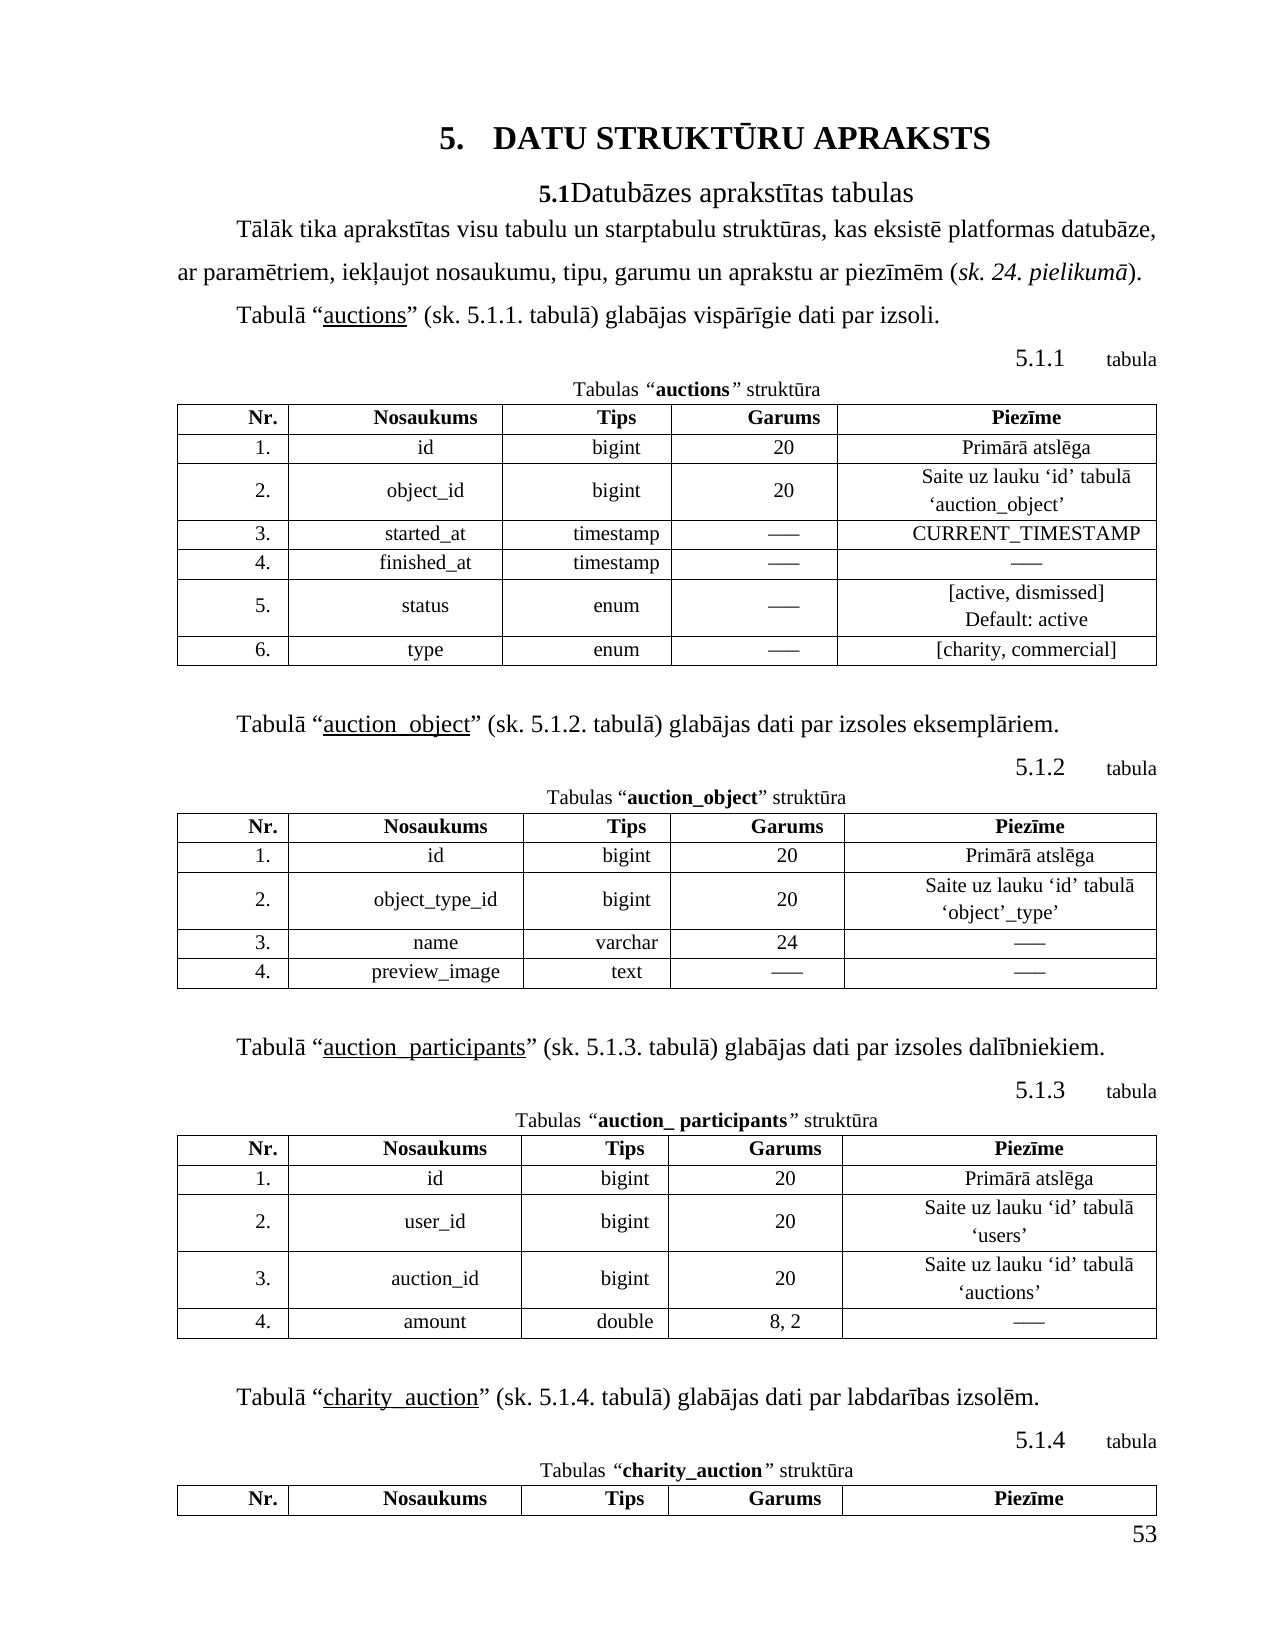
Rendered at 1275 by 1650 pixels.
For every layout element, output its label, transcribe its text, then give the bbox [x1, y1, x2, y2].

table_cell id [289, 435, 502, 463]
list tabula [252, 1075, 1157, 1103]
table_cell 20 [672, 435, 837, 463]
table_cell 4. [178, 550, 288, 579]
table_cell 2. [178, 1195, 288, 1251]
text Tālāk tika aprakstītas visu tabulu un starptabulu struktūras, kas eksistē platformas datubāze, ar paramētriem, iekļaujot nosaukumu, tipu, garumu un aprakstu ar piezīmēm (sk. 24. pielikumā). [177, 214, 1157, 286]
table_cell Primārā atslēga [843, 1166, 1156, 1194]
table_cell timestamp [503, 550, 671, 579]
table_cell varchar [524, 930, 670, 958]
table_cell auction_id [289, 1252, 521, 1308]
table_cell name [289, 930, 523, 958]
text Tabulā “charity_auction” (sk. 5.1.4. tabulā) glabājas dati par labdarības izsolēm. [177, 1382, 1157, 1410]
table_header Piezīme [838, 405, 1156, 433]
table_header Tips [522, 1136, 668, 1165]
table_header Nosaukums [289, 814, 523, 842]
table_header Piezīme [845, 814, 1156, 842]
table_header Nosaukums [289, 405, 502, 433]
table_header Nosaukums [289, 1136, 521, 1165]
text Tabulā “auction_participants” (sk. 5.1.3. tabulā) glabājas dati par izsoles dalībniekiem. [177, 1032, 1157, 1060]
table_cell id [289, 843, 523, 872]
table_cell Primārā atslēga [845, 843, 1156, 872]
table_header Nosaukums [289, 1486, 521, 1515]
table_header Nr. [178, 405, 288, 433]
table_cell 20 [671, 873, 844, 929]
table_cell enum [503, 637, 671, 665]
table_cell ––– [838, 550, 1156, 579]
text Tabulas “charity_auction” struktūra [177, 1458, 1157, 1482]
table_cell 3. [178, 521, 288, 549]
table_cell 2. [178, 464, 288, 520]
table_cell bigint [524, 873, 670, 929]
table_cell 6. [178, 637, 288, 665]
table_header Garums [669, 1136, 842, 1165]
table_cell status [289, 580, 502, 636]
table_cell 20 [669, 1166, 842, 1194]
table_cell object_id [289, 464, 502, 520]
table_cell enum [503, 580, 671, 636]
text Tabulas “auction_ participants” struktūra [177, 1108, 1157, 1132]
table_cell ––– [672, 550, 837, 579]
table_cell CURRENT_TIMESTAMP [838, 521, 1156, 549]
table_header Tips [524, 814, 670, 842]
table_cell Saite uz lauku ‘id’ tabulā ‘object’_type’ [845, 873, 1156, 929]
table_header Nr. [178, 814, 288, 842]
subtitle Datu struktūru apraksts [214, 118, 1157, 156]
table_cell ––– [843, 1309, 1156, 1337]
text Tabulā “auctions” (sk. 5.1.1. tabulā) glabājas vispārīgie dati par izsoli. [177, 300, 1157, 329]
table_cell bigint [522, 1166, 668, 1194]
table_cell ––– [672, 521, 837, 549]
table_cell 1. [178, 1166, 288, 1194]
table_cell [active, dismissed] Default: active [838, 580, 1156, 636]
table_cell type [289, 637, 502, 665]
table_cell 3. [178, 1252, 288, 1308]
table_cell id [289, 1166, 521, 1194]
table_header Tips [522, 1486, 668, 1515]
table_cell amount [289, 1309, 521, 1337]
list tabula [252, 343, 1157, 372]
table_cell 5. [178, 580, 288, 636]
table_cell Saite uz lauku ‘id’ tabulā ‘users’ [843, 1195, 1156, 1251]
table_header Nr. [178, 1486, 288, 1515]
table_cell bigint [503, 435, 671, 463]
table_cell ––– [672, 637, 837, 665]
table_cell text [524, 959, 670, 987]
table_cell ––– [671, 959, 844, 987]
table_cell started_at [289, 521, 502, 549]
table_cell 1. [178, 843, 288, 872]
table_cell bigint [503, 464, 671, 520]
table_cell Saite uz lauku ‘id’ tabulā ‘auctions’ [843, 1252, 1156, 1308]
table_cell finished_at [289, 550, 502, 579]
table_header Garums [672, 405, 837, 433]
table_cell Primārā atslēga [838, 435, 1156, 463]
table_cell 20 [669, 1252, 842, 1308]
table_cell 2. [178, 873, 288, 929]
table_cell preview_image [289, 959, 523, 987]
table_cell 8, 2 [669, 1309, 842, 1337]
table_cell double [522, 1309, 668, 1337]
text Tabulas “auctions” struktūra [177, 377, 1157, 401]
text Tabulā “auction_object” (sk. 5.1.2. tabulā) glabājas dati par izsoles eksemplāriem. [177, 709, 1157, 738]
table_cell 4. [178, 959, 288, 987]
table_cell 24 [671, 930, 844, 958]
table_cell 1. [178, 435, 288, 463]
table_cell bigint [524, 843, 670, 872]
table_cell ––– [672, 580, 837, 636]
table_cell ––– [845, 930, 1156, 958]
table_cell ––– [845, 959, 1156, 987]
table_header Piezīme [843, 1486, 1156, 1515]
table_cell 20 [671, 843, 844, 872]
table_cell [charity, commercial] [838, 637, 1156, 665]
table_cell user_id [289, 1195, 521, 1251]
table_cell 20 [672, 464, 837, 520]
list tabula [252, 752, 1157, 781]
table_cell 4. [178, 1309, 288, 1337]
text Tabulas “auction_object” struktūra [177, 785, 1157, 809]
subtitle Datubāzes aprakstītas tabulas [236, 176, 1157, 209]
table_cell 20 [669, 1195, 842, 1251]
table_header Tips [503, 405, 671, 433]
table_header Garums [671, 814, 844, 842]
table_cell 3. [178, 930, 288, 958]
list tabula [252, 1425, 1157, 1453]
table_cell timestamp [503, 521, 671, 549]
table_header Piezīme [843, 1136, 1156, 1165]
table_header Nr. [178, 1136, 288, 1165]
table_header Garums [669, 1486, 842, 1515]
table_cell Saite uz lauku ‘id’ tabulā ‘auction_object’ [838, 464, 1156, 520]
table_cell bigint [522, 1252, 668, 1308]
table_cell bigint [522, 1195, 668, 1251]
table_cell object_type_id [289, 873, 523, 929]
